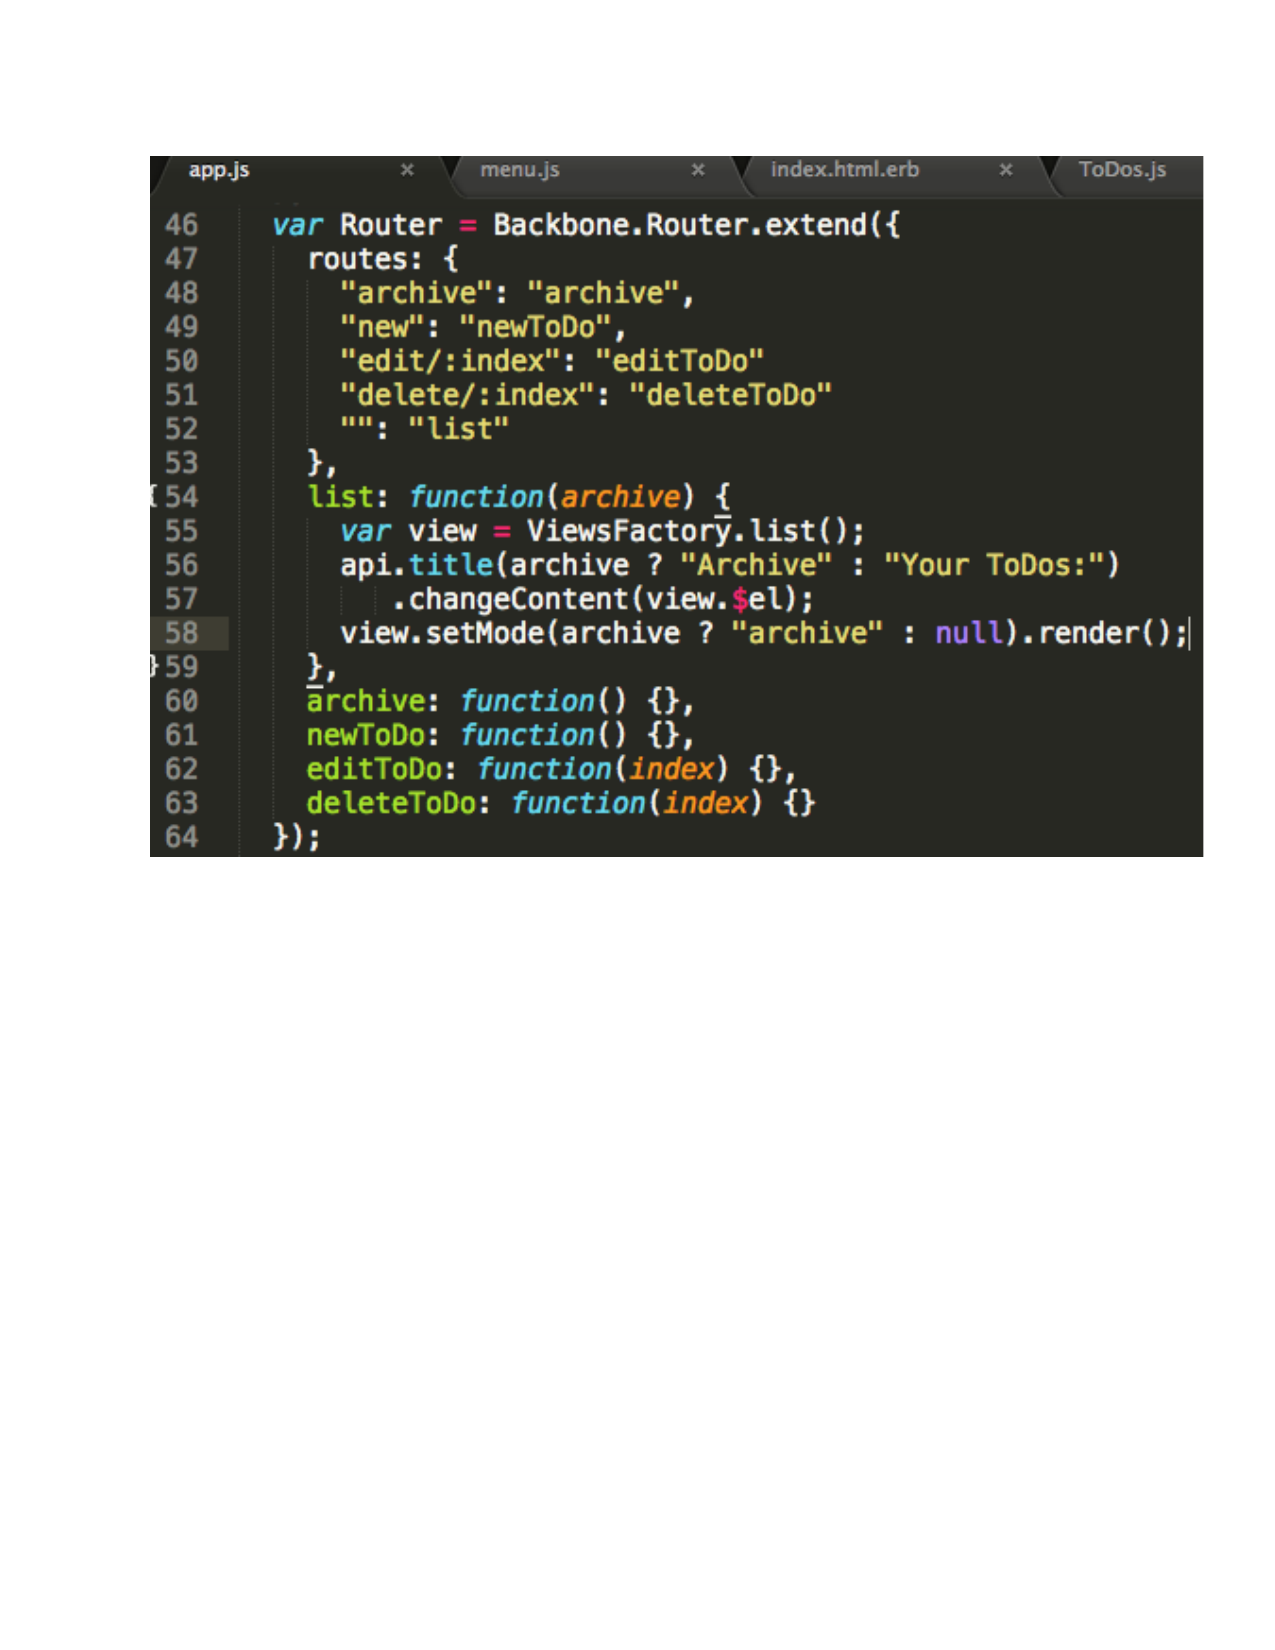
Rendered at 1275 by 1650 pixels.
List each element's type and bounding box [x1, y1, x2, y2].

picture [150, 156, 1204, 857]
